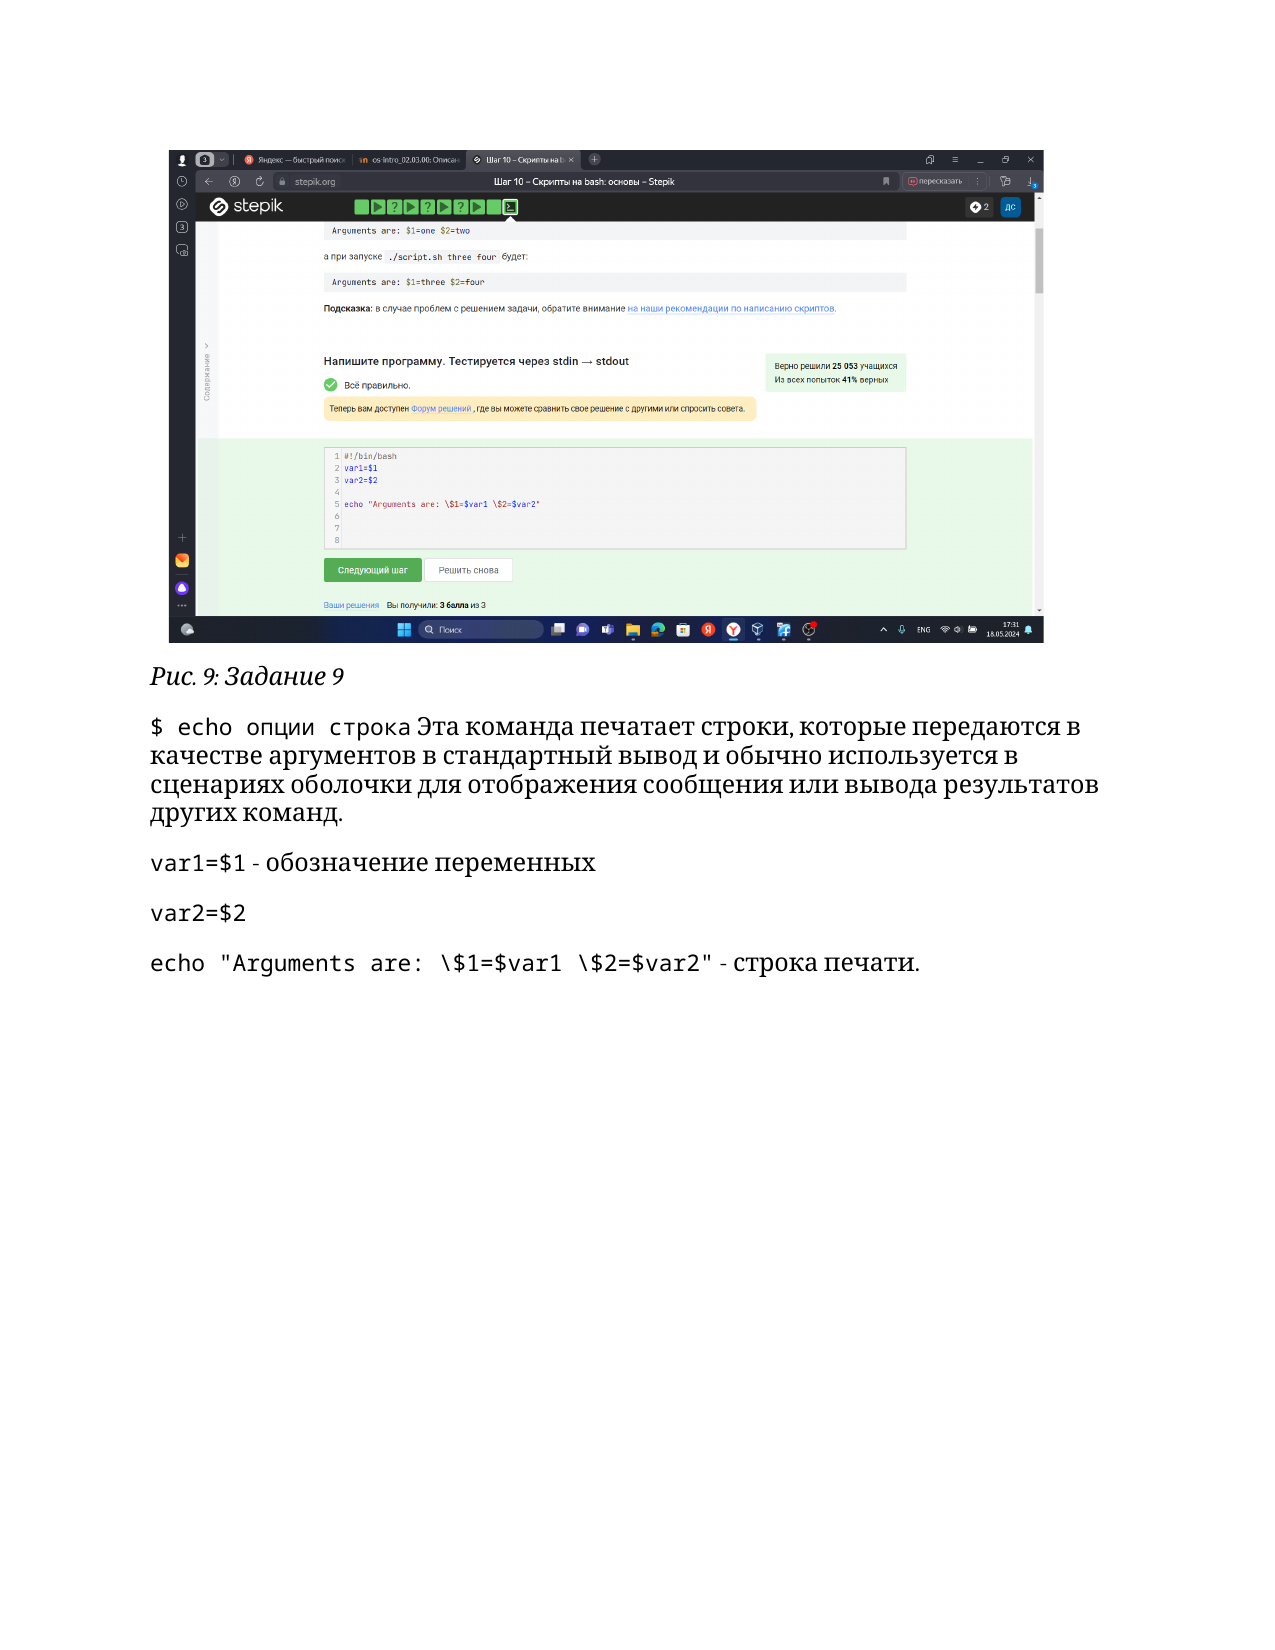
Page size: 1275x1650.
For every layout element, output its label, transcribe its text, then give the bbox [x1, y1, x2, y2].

text Рис. 9: Задание 9 [150, 663, 1125, 692]
text var1=$1 - обозначение переменных [150, 847, 1125, 878]
text var2=$2 [150, 897, 1125, 928]
text echo "Arguments are: \$1=$var1 \$2=$var2" - строка печати. [150, 947, 1125, 978]
text $ echo опции строка Эта команда печатает строки, которые передаются в качестве аргументов в стандартный вывод и обычно используется в сценариях оболочки для отображения сообщения или вывода результатов других команд. [150, 711, 1125, 828]
picture [168, 150, 1044, 643]
